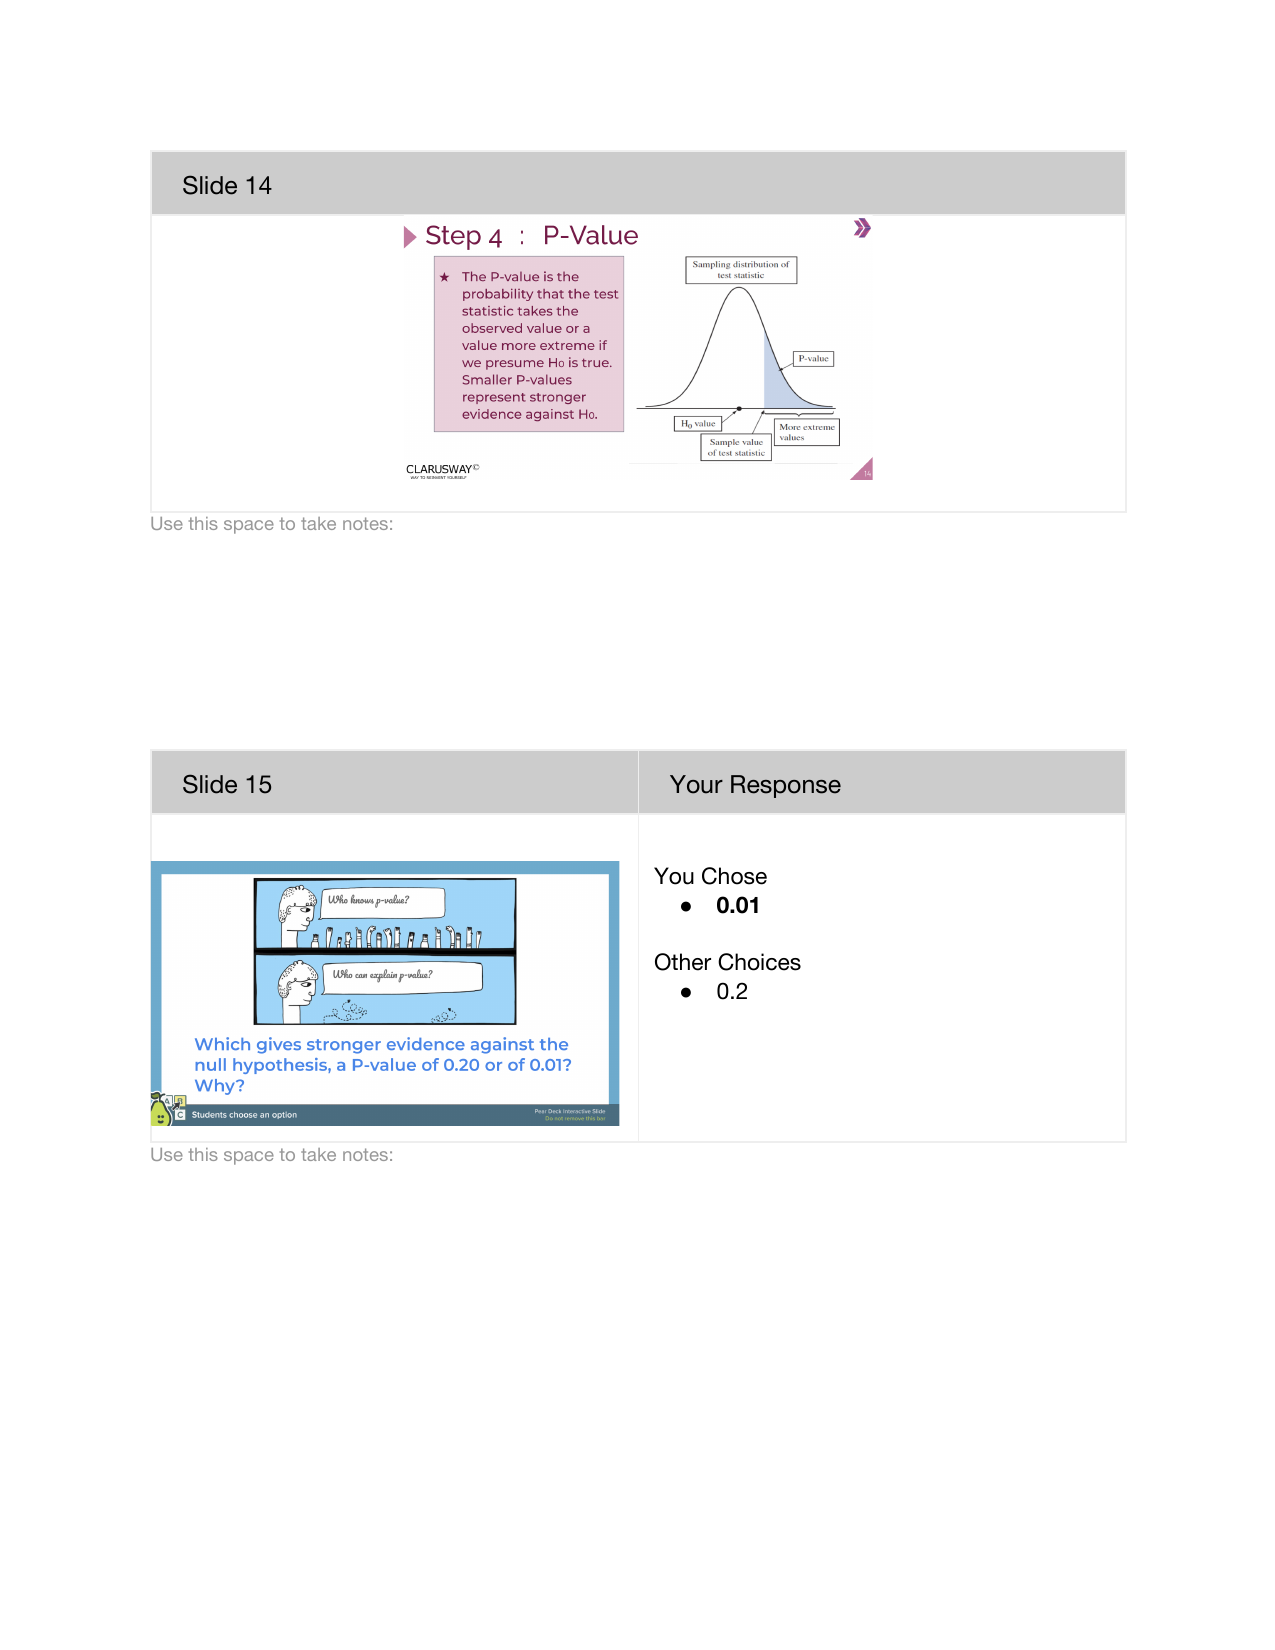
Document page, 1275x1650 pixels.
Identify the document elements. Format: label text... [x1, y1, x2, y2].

table_header Slide 15 [152, 751, 638, 813]
picture [403, 215, 873, 480]
text Use this space to take notes: [150, 513, 1125, 536]
table_header Your Response [639, 751, 1125, 813]
table_header Slide 14 [152, 152, 1125, 214]
table_cell [152, 216, 1125, 511]
text Use this space to take notes: [150, 1143, 1125, 1166]
table_cell [152, 815, 638, 1141]
table_cell You Chose 0.01 Other Choices 0.2 [639, 815, 1125, 1141]
picture [150, 861, 620, 1126]
